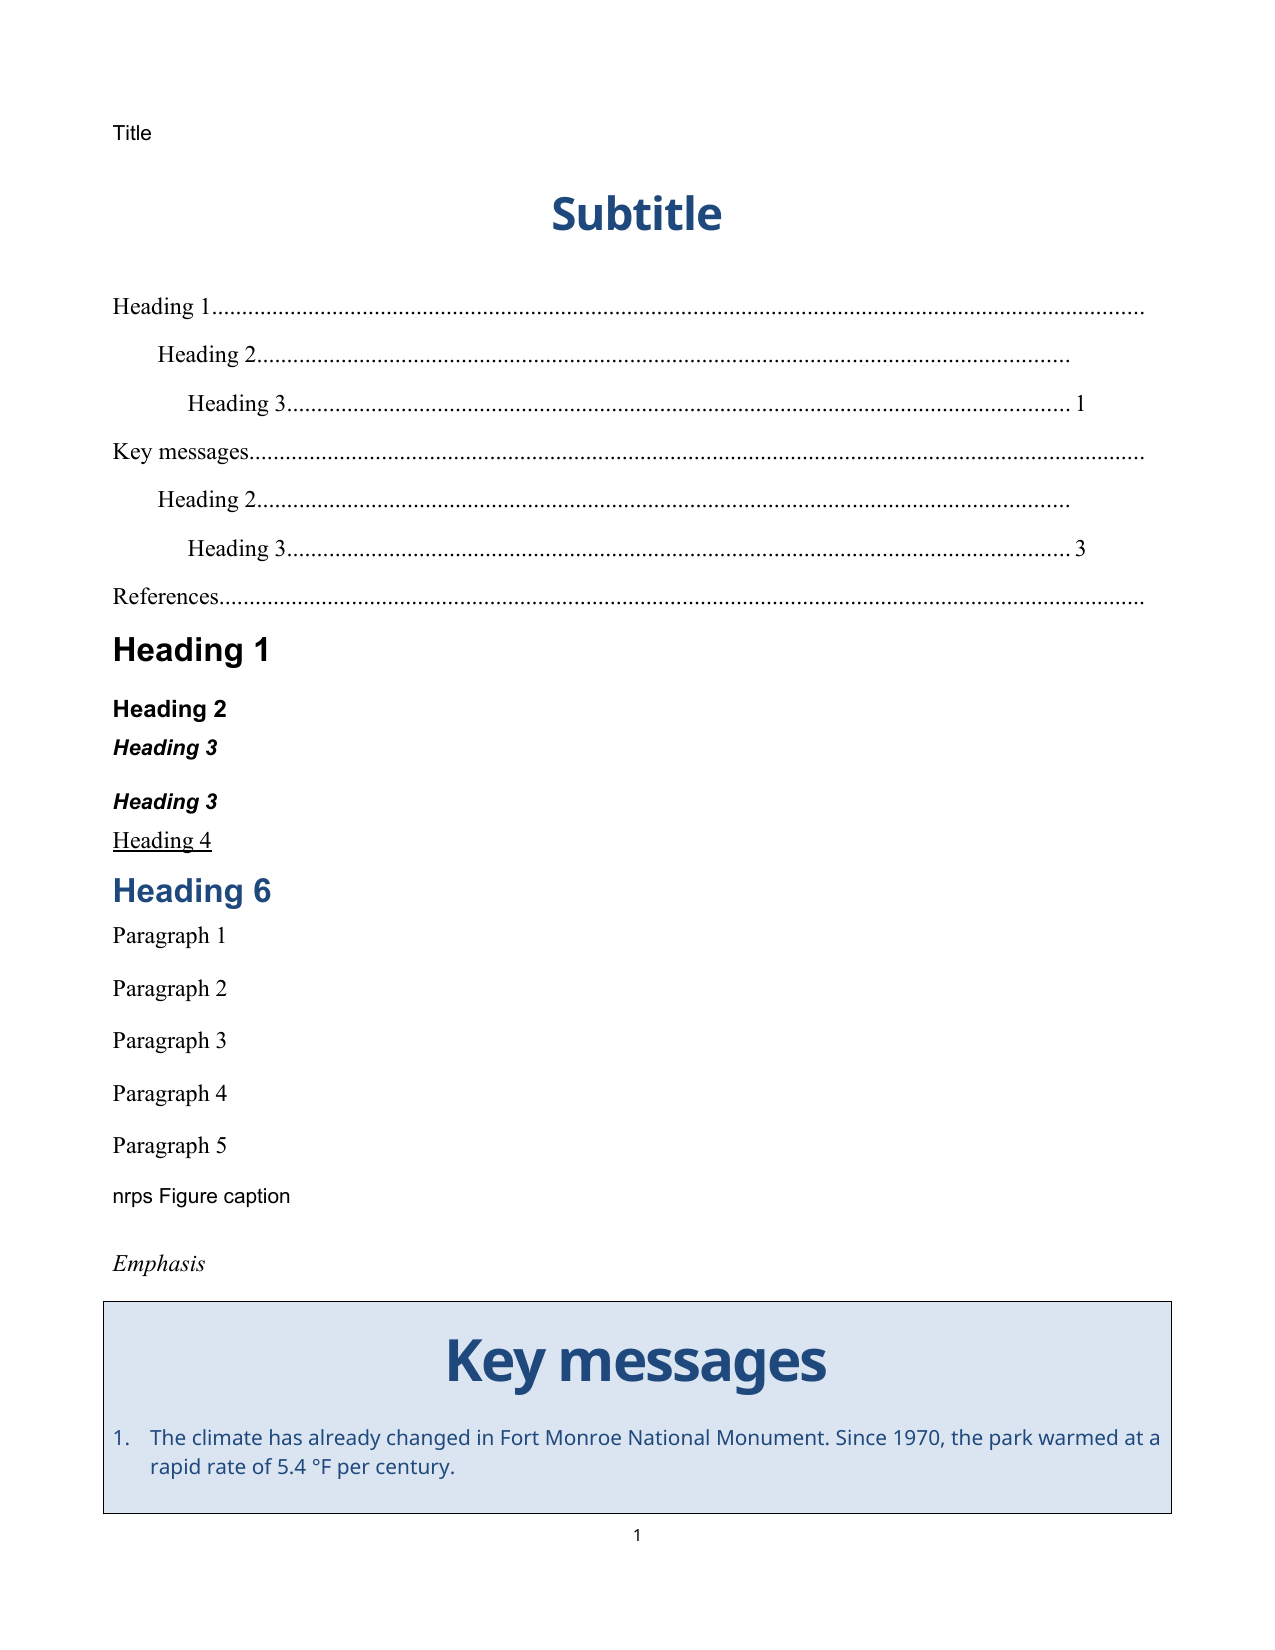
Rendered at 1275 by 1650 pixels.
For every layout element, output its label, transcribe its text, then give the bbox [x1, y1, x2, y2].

text Title [112, 121, 1162, 145]
subtitle Subtitle [112, 186, 1162, 242]
text Heading 2 1 [157, 340, 1050, 368]
subtitle Heading 4 [112, 827, 1162, 854]
text Paragraph 5 [112, 1131, 1162, 1159]
text Heading 1 1 [112, 292, 1050, 319]
text nrps Figure caption [112, 1184, 1162, 1208]
text Key messages 2 [112, 437, 1050, 464]
subtitle Heading 2 [112, 695, 1162, 723]
text The climate has already changed in Fort Monroe National Monument. Since 1970, the park warmed at a rapid rate of 5.4 °F per century. [104, 1406, 1171, 1513]
text Paragraph 2 [112, 974, 1162, 1001]
text Heading 3 1 [187, 389, 1162, 416]
text Emphasis [112, 1249, 1162, 1276]
subtitle Heading 6 [112, 871, 1162, 909]
text Key messages [104, 1302, 1171, 1398]
text Paragraph 4 [112, 1079, 1162, 1106]
text Heading 1 [112, 630, 1162, 669]
text Heading 3 3 [187, 534, 1162, 561]
text Paragraph 3 [112, 1026, 1162, 1054]
text Paragraph 1 [112, 921, 1162, 949]
subtitle Heading 3 [112, 789, 1162, 814]
text Heading 2 3 [157, 485, 1050, 513]
subtitle Heading 3 [112, 735, 1162, 761]
text References 3 [112, 582, 1050, 609]
